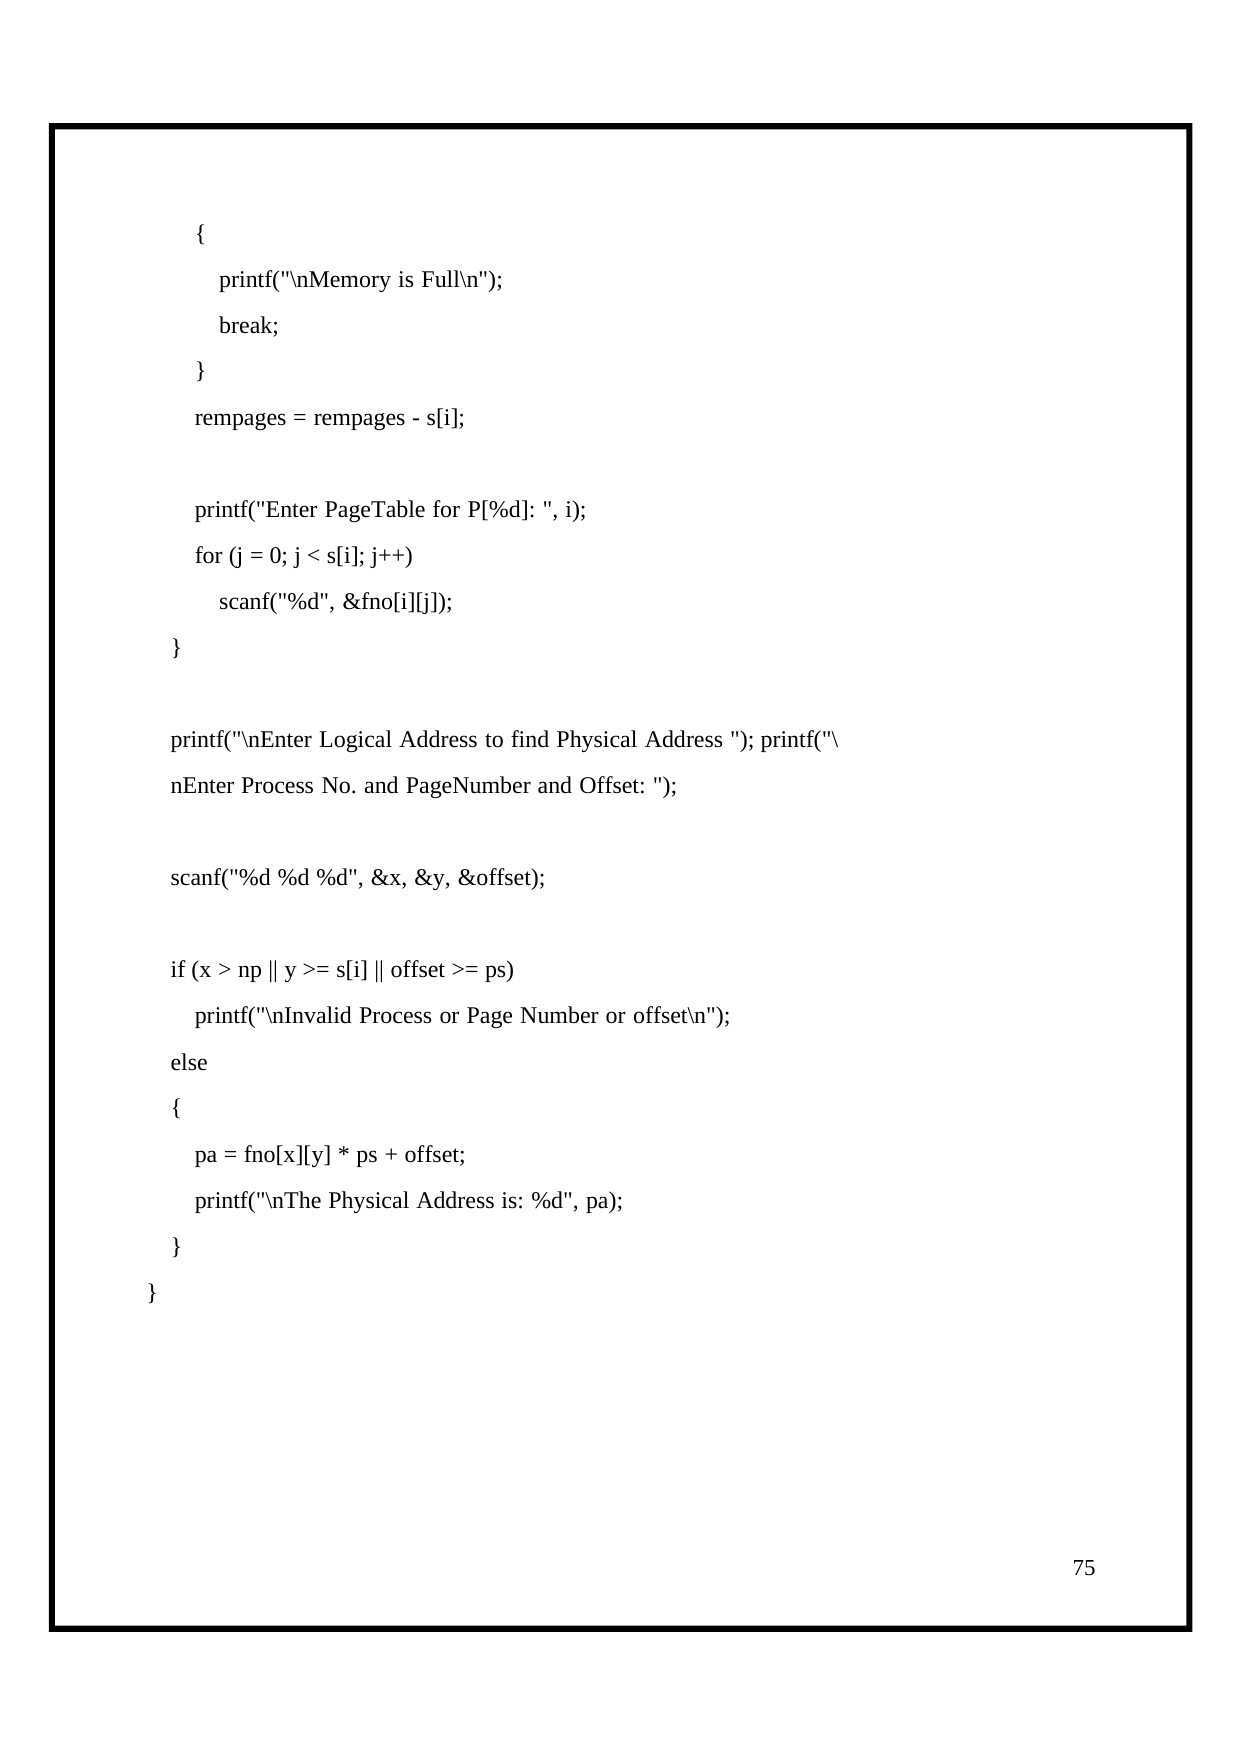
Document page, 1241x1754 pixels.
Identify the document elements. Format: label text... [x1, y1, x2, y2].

text } [146, 1278, 1144, 1306]
text { [194, 218, 1144, 246]
text printf("\nInvalid Process or Page Number or offset\n"); else [170, 1001, 765, 1075]
text if (x > np || y >= s[i] || offset >= ps) [170, 955, 1144, 983]
text printf("\nThe Physical Address is: %d", pa); [194, 1186, 1144, 1213]
text printf("\nEnter Logical Address to find Physical Address "); printf("\nEnter Process No. and PageNumber and Offset: "); [170, 725, 853, 799]
text } [194, 357, 1144, 384]
text printf("\nMemory is Full\n"); break; [219, 264, 543, 338]
text rempages = rempages - s[i]; [194, 403, 1144, 430]
text } [170, 633, 1144, 661]
text } [170, 1232, 1144, 1259]
text scanf("%d", &fno[i][j]); [219, 587, 1144, 614]
text pa = fno[x][y] * ps + offset; [194, 1139, 1144, 1167]
text { [170, 1094, 1144, 1121]
text scanf("%d %d %d", &x, &y, &offset); [170, 863, 1144, 891]
text printf("Enter PageTable for P[%d]: ", i); for (j = 0; j < s[i]; j++) [194, 495, 588, 568]
